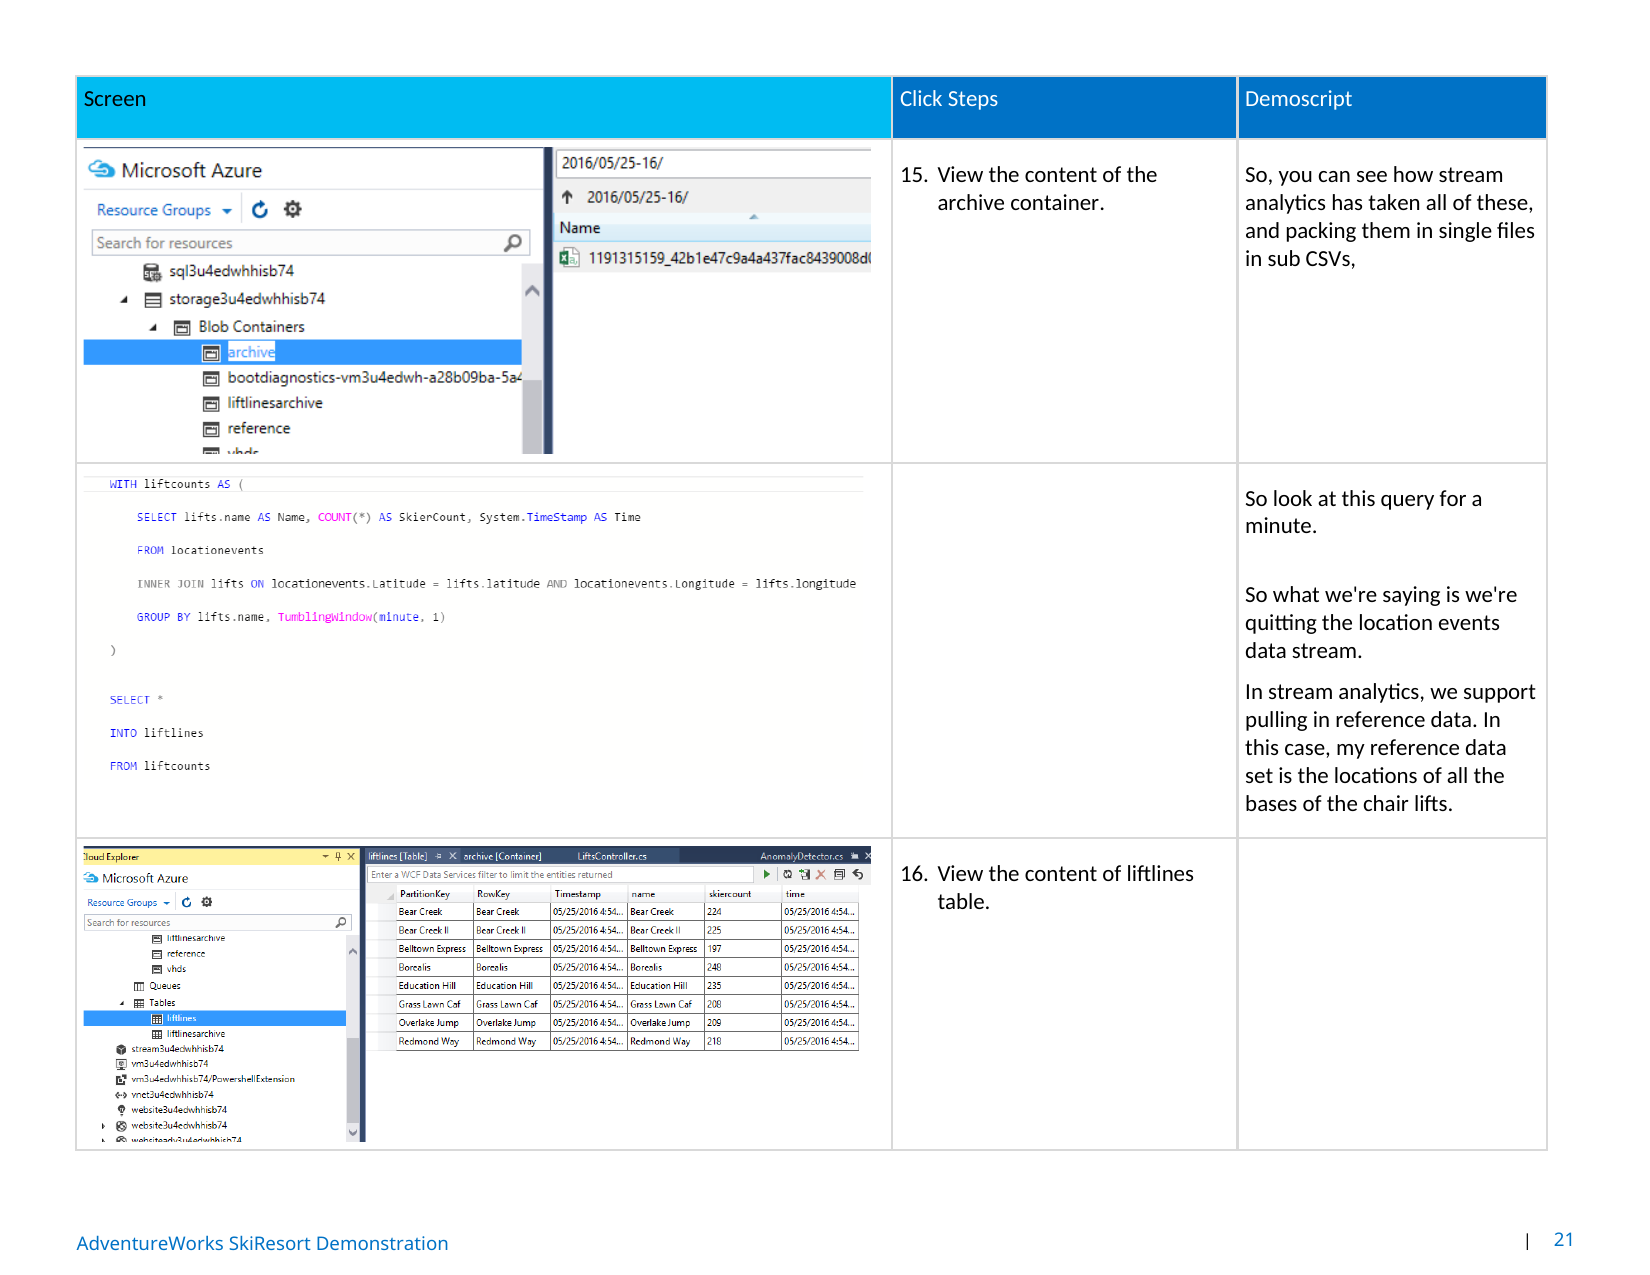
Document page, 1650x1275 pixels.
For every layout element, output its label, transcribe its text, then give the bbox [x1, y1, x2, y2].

table_cell [1239, 839, 1546, 1149]
picture [83, 846, 871, 1142]
table_cell [893, 464, 1236, 837]
picture [83, 471, 864, 779]
table_cell View the content of the archive container. [893, 140, 1236, 462]
table_cell [77, 140, 891, 462]
table_cell View the content of liftlines table. [893, 839, 1236, 1149]
table_header Demoscript [1239, 77, 1546, 138]
table_cell [77, 464, 891, 837]
table_header Screen [77, 77, 891, 138]
table_cell So look at this query for a minute. So what we're saying is we're quitting the location events data stream. In stream analytics, we support pulling in reference data. In this case, my reference data set is the locations of all the bases of the chair lifts. [1239, 464, 1546, 837]
table_header Click Steps [893, 77, 1236, 138]
picture [83, 147, 871, 454]
table_cell So, you can see how stream analytics has taken all of these, and packing them in single files in sub CSVs, [1239, 140, 1546, 462]
table_cell [77, 839, 891, 1149]
